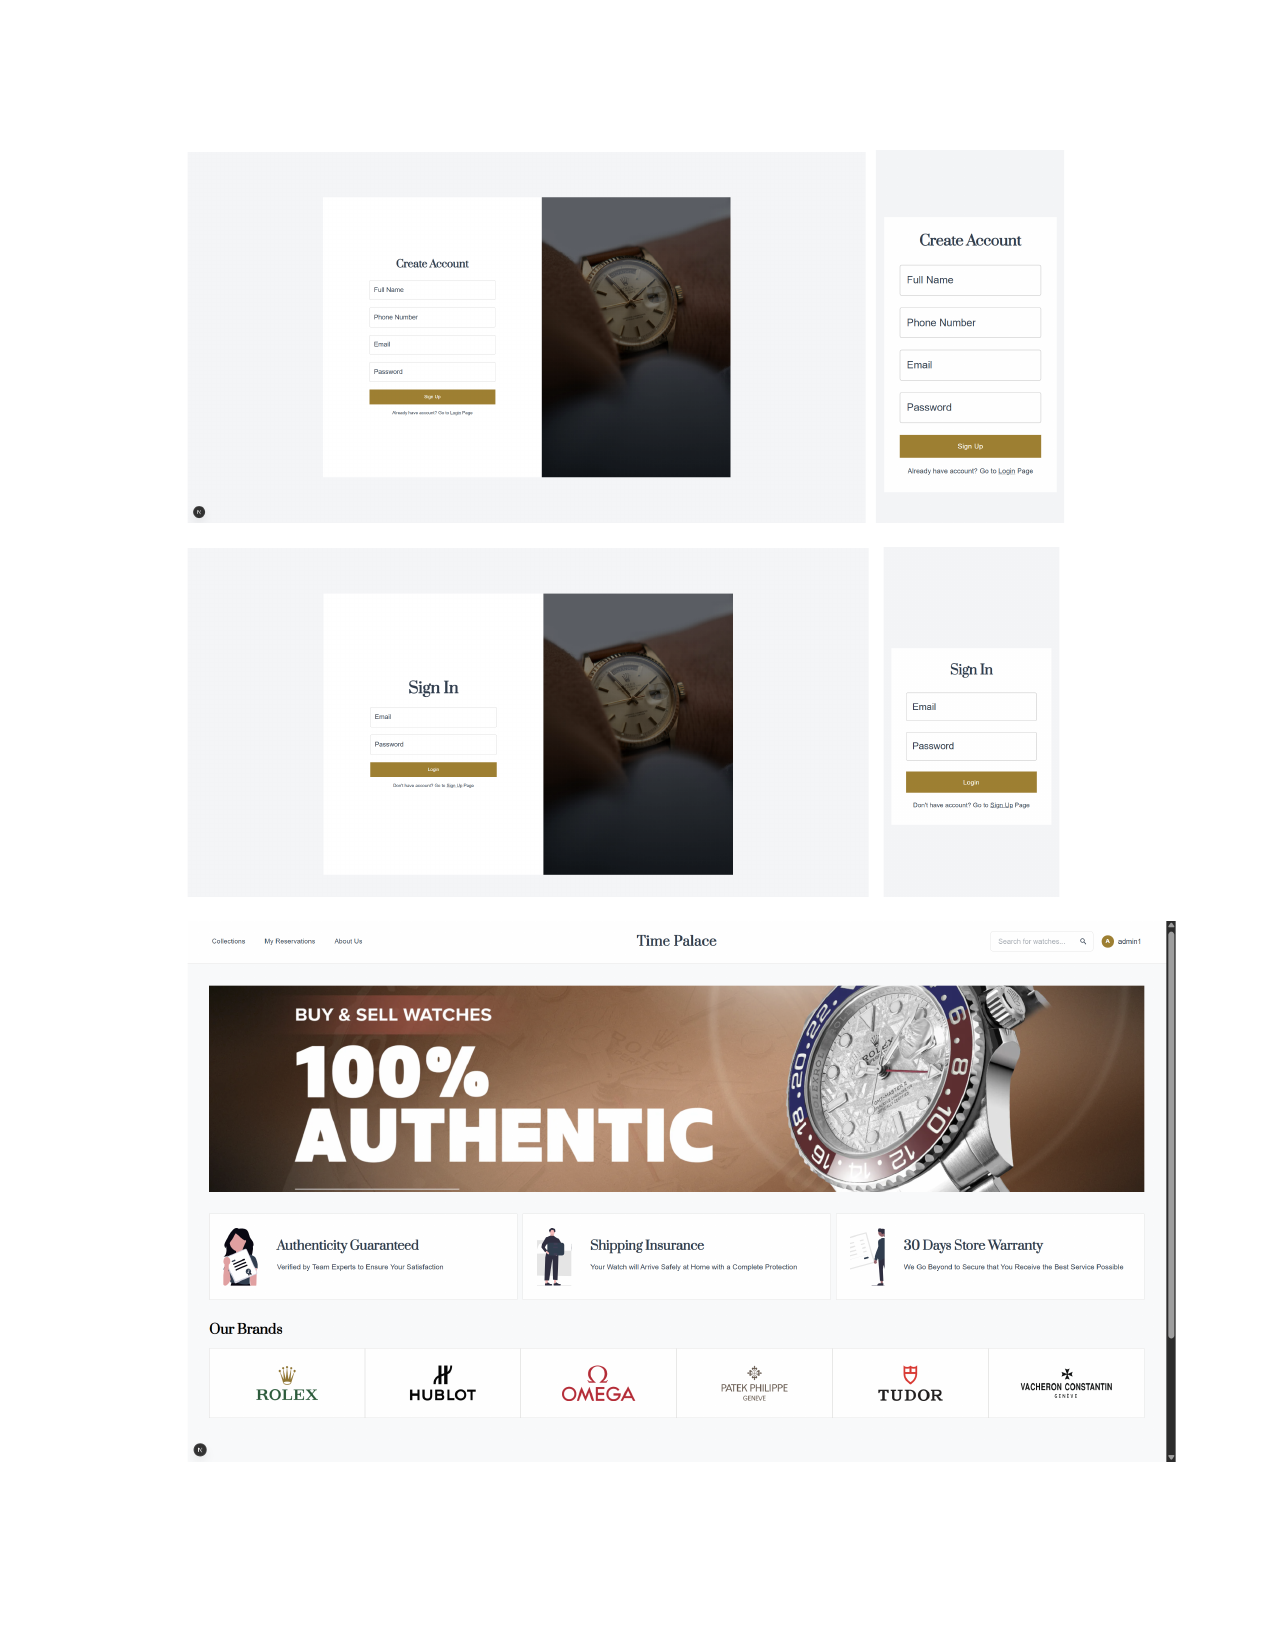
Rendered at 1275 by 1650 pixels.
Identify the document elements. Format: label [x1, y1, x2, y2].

picture [875, 150, 1065, 523]
picture [883, 547, 1060, 897]
picture [187, 548, 869, 897]
picture [187, 152, 866, 523]
picture [187, 921, 1176, 1462]
